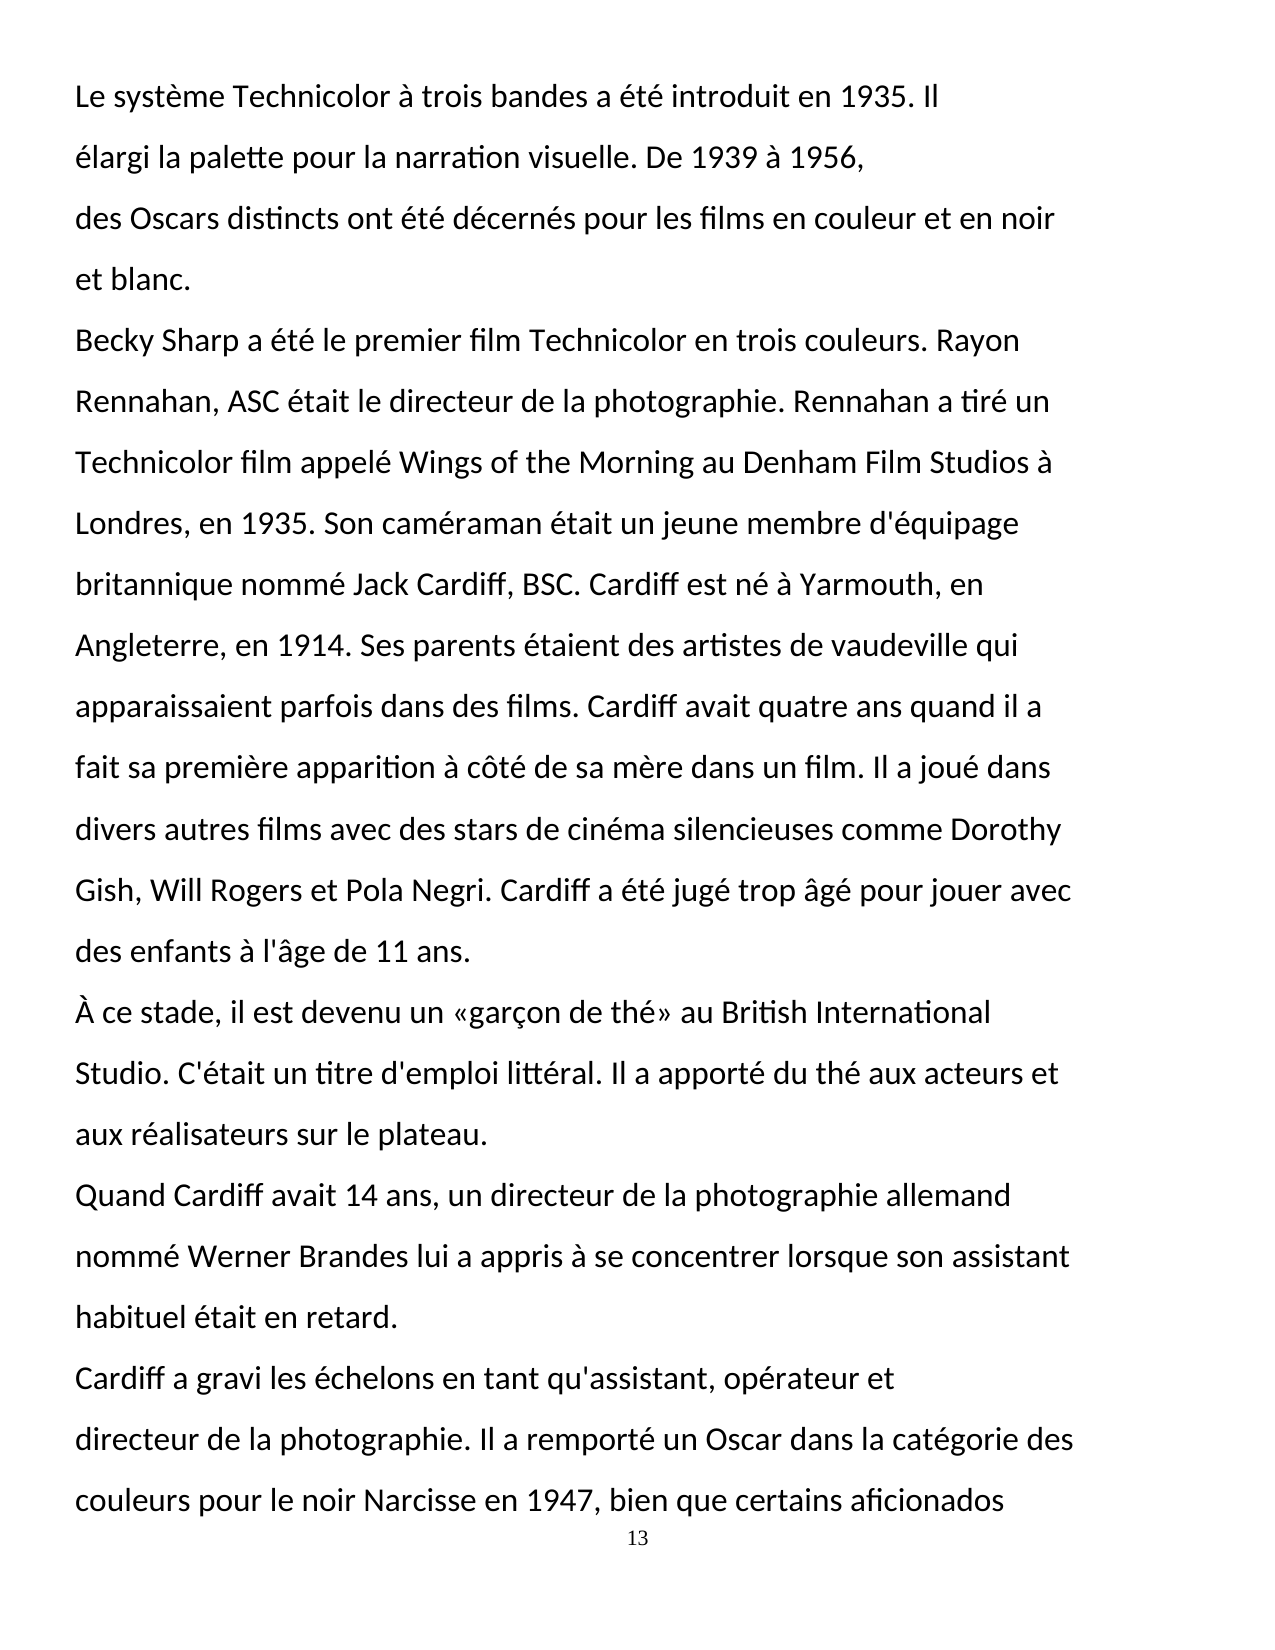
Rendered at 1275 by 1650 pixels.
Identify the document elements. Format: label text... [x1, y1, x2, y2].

text Quand Cardiff avait 14 ans, un directeur de la photographie allemand nommé Werner Brandes lui a appris à se concentrer lorsque son assistant habituel était en retard. [75, 1174, 1082, 1337]
text À ce stade, il est devenu un «garçon de thé» au British International Studio. C'était un titre d'emploi littéral. Il a apporté du thé aux acteurs et aux réalisateurs sur le plateau. [75, 991, 1082, 1153]
text élargi la palette pour la narration visuelle. De 1939 à 1956, [75, 136, 1082, 177]
text Cardiff a gravi les échelons en tant qu'assistant, opérateur et [75, 1357, 1082, 1398]
text des Oscars distincts ont été décernés pour les films en couleur et en noir et blanc. [75, 197, 1082, 299]
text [75, 1418, 1082, 1520]
text Le système Technicolor à trois bandes a été introduit en 1935. Il [75, 75, 1082, 116]
text Becky Sharp a été le premier film Technicolor en trois couleurs. Rayon Rennahan, ASC était le directeur de la photographie. Rennahan a tiré un Technicolor film appelé Wings of the Morning au Denham Film Studios à Londres, en 1935. Son caméraman était un jeune membre d'équipage britannique nommé Jack Cardiff, BSC. Cardiff est né à Yarmouth, en Angleterre, en 1914. Ses parents étaient des artistes de vaudeville qui apparaissaient parfois dans des films. Cardiff avait quatre ans quand il a fait sa première apparition à côté de sa mère dans un film. Il a joué dans divers autres films avec des stars de cinéma silencieuses comme Dorothy Gish, Will Rogers et Pola Negri. Cardiff a été jugé trop âgé pour jouer avec des enfants à l'âge de 11 ans. [75, 319, 1082, 970]
